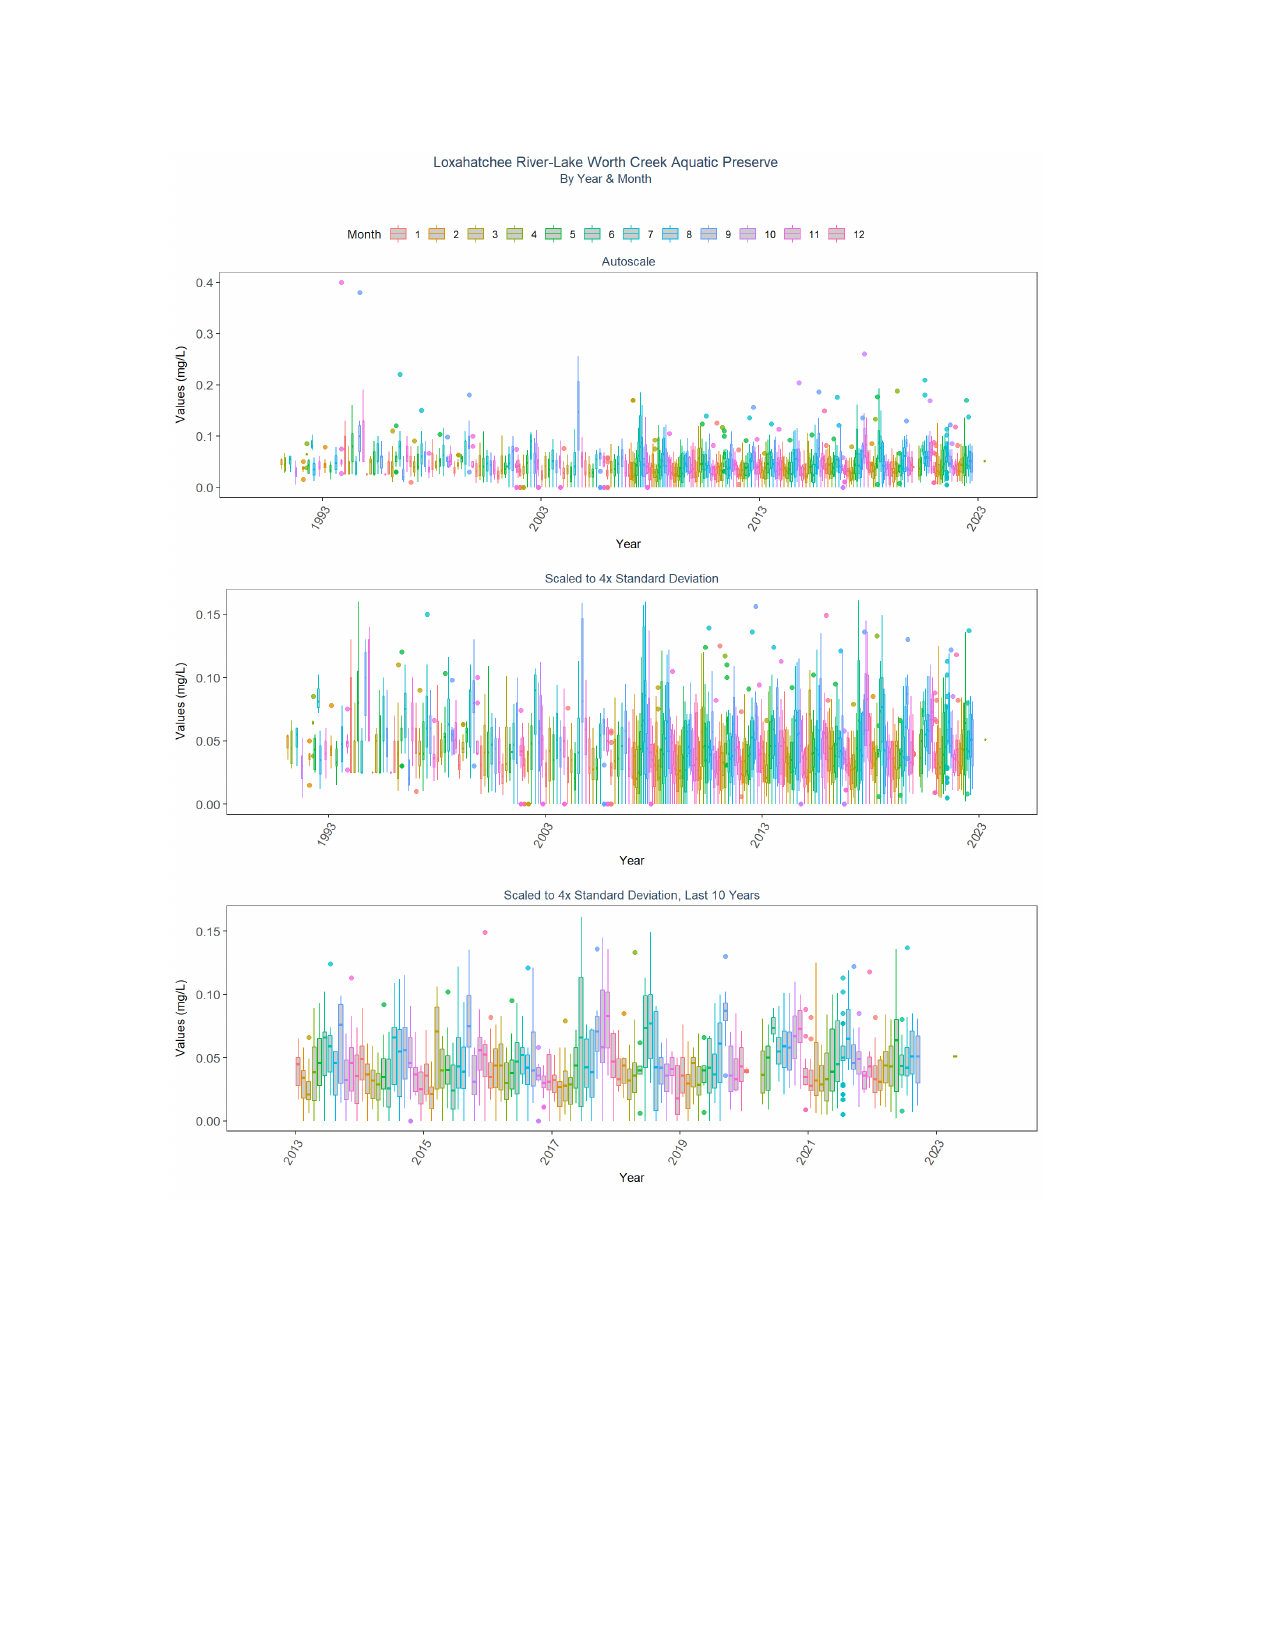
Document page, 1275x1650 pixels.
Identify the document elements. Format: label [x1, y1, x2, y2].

picture [168, 150, 1044, 1200]
